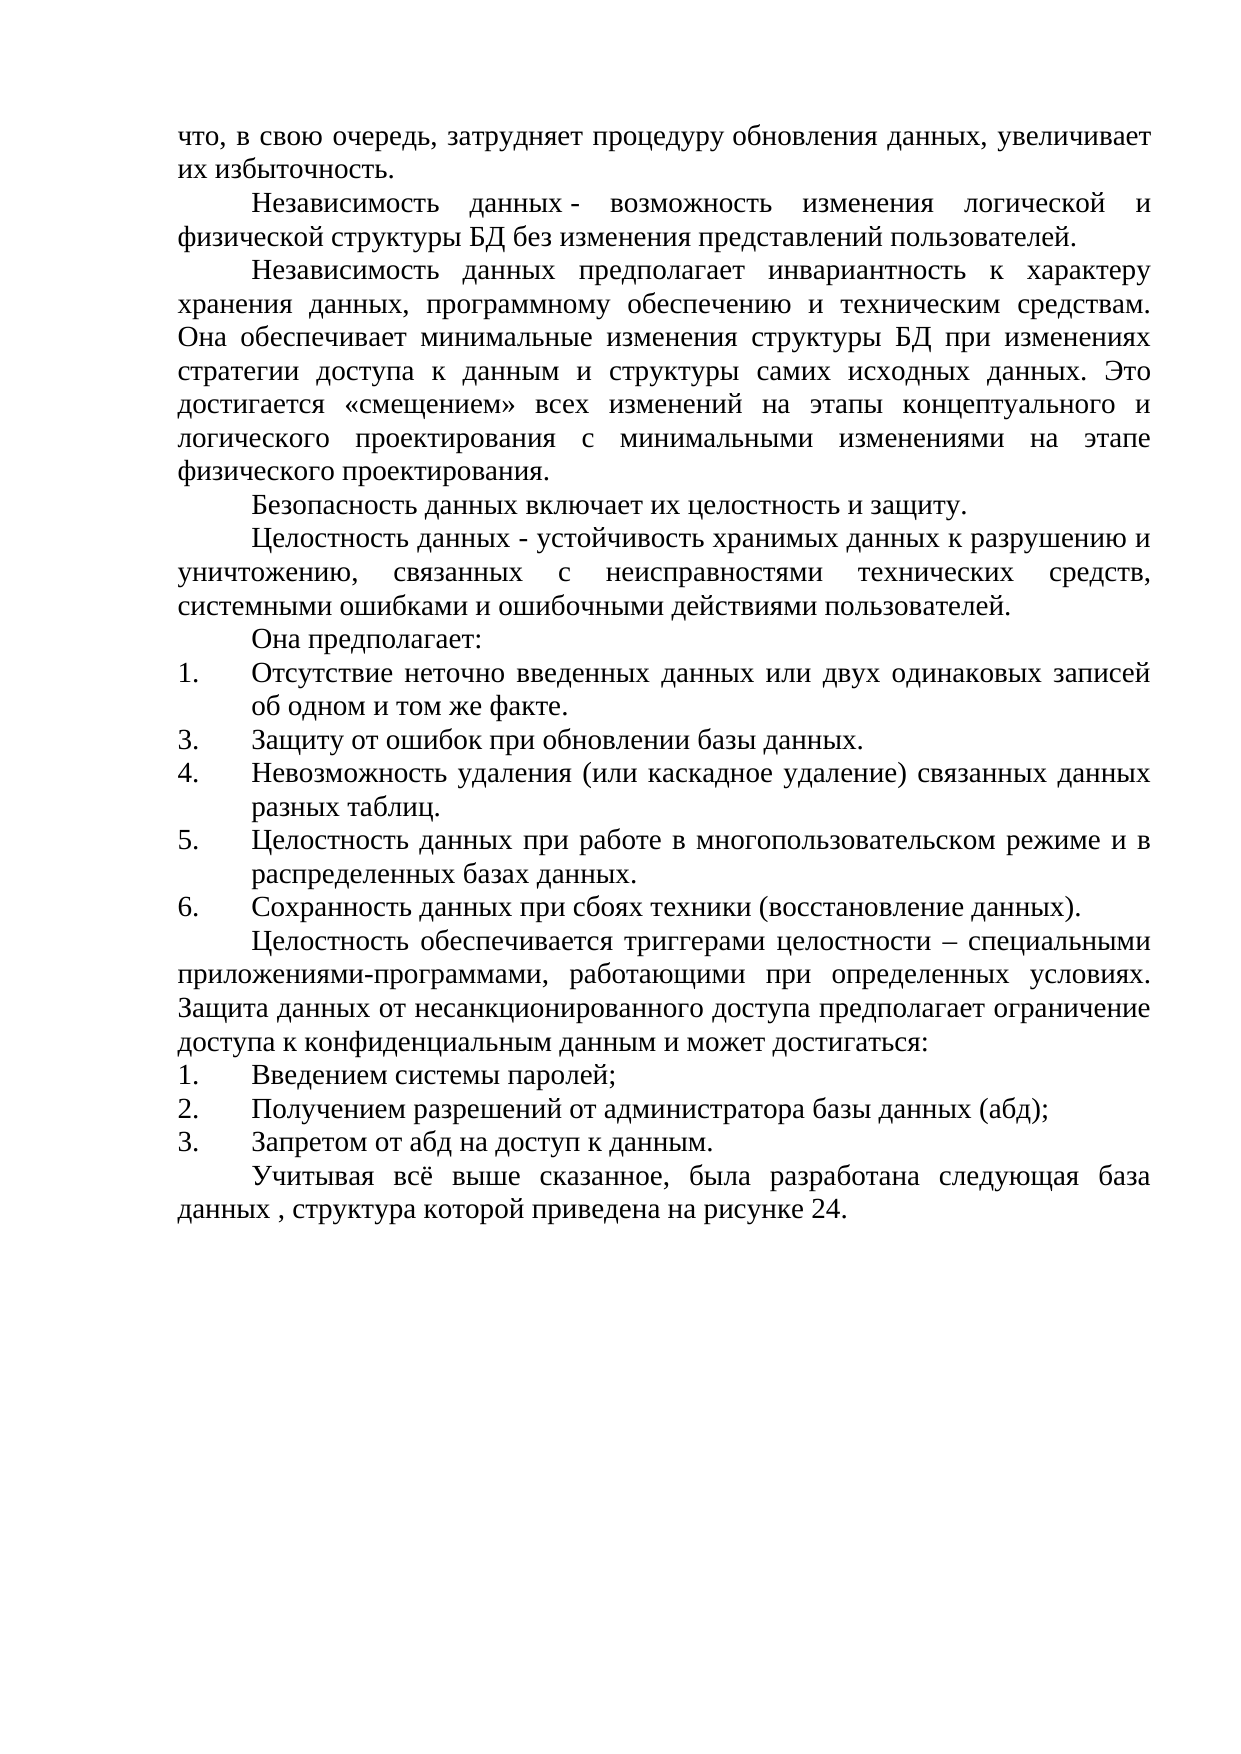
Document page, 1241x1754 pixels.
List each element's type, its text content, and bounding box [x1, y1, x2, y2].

text Безопасность данных включает их целостность и защиту. [177, 487, 1152, 521]
text Целостность обеспечивается триггерами целостности – специальными приложениями-программами, работающими при определенных условиях. Защита данных от несанкционированного доступа предполагает ограничение доступа к конфиденциальным данным и может достигаться: [177, 923, 1152, 1057]
text Независимость данных предполагает инвариантность к характеру хранения данных, программному обеспечению и техническим средствам. Она обеспечивает минимальные изменения структуры БД при изменениях стратегии доступа к данным и структуры самих исходных данных. Это достигается «смещением» всех изменений на этапы концептуального и логического проектирования с минимальными изменениями на этапе физического проектирования. [177, 252, 1152, 487]
list Введением системы паролей; [177, 1057, 1152, 1091]
list Целостность данных при работе в многопользовательском режиме и в распределенных базах данных. [177, 822, 1152, 889]
text Целостность данных - устойчивость хранимых данных к разрушению и уничтожению, связанных с неисправностями технических средств, системными ошибками и ошибочными действиями пользователей. [177, 521, 1152, 621]
list Сохранность данных при сбоях техники (восстановление данных). [177, 889, 1152, 923]
text Учитывая всё выше сказанное, была разработана следующая база данных , структура которой приведена на рисунке 24. [177, 1158, 1152, 1225]
list Получением разрешений от администратора базы данных (абд); [177, 1091, 1152, 1124]
list Запретом от абд на доступ к данным. [177, 1124, 1152, 1158]
list Невозможность удаления (или каскадное удаление) связанных данных разных таблиц. [177, 755, 1152, 822]
text Она предполагает: [177, 621, 1152, 655]
list Отсутствие неточно введенных данных или двух одинаковых записей об одном и том же факте. [177, 655, 1152, 722]
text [177, 118, 1152, 185]
list Защиту от ошибок при обновлении базы данных. [177, 722, 1152, 755]
text Независимость данных - возможность изменения логической и физической структуры БД без изменения представлений пользователей. [177, 185, 1152, 252]
